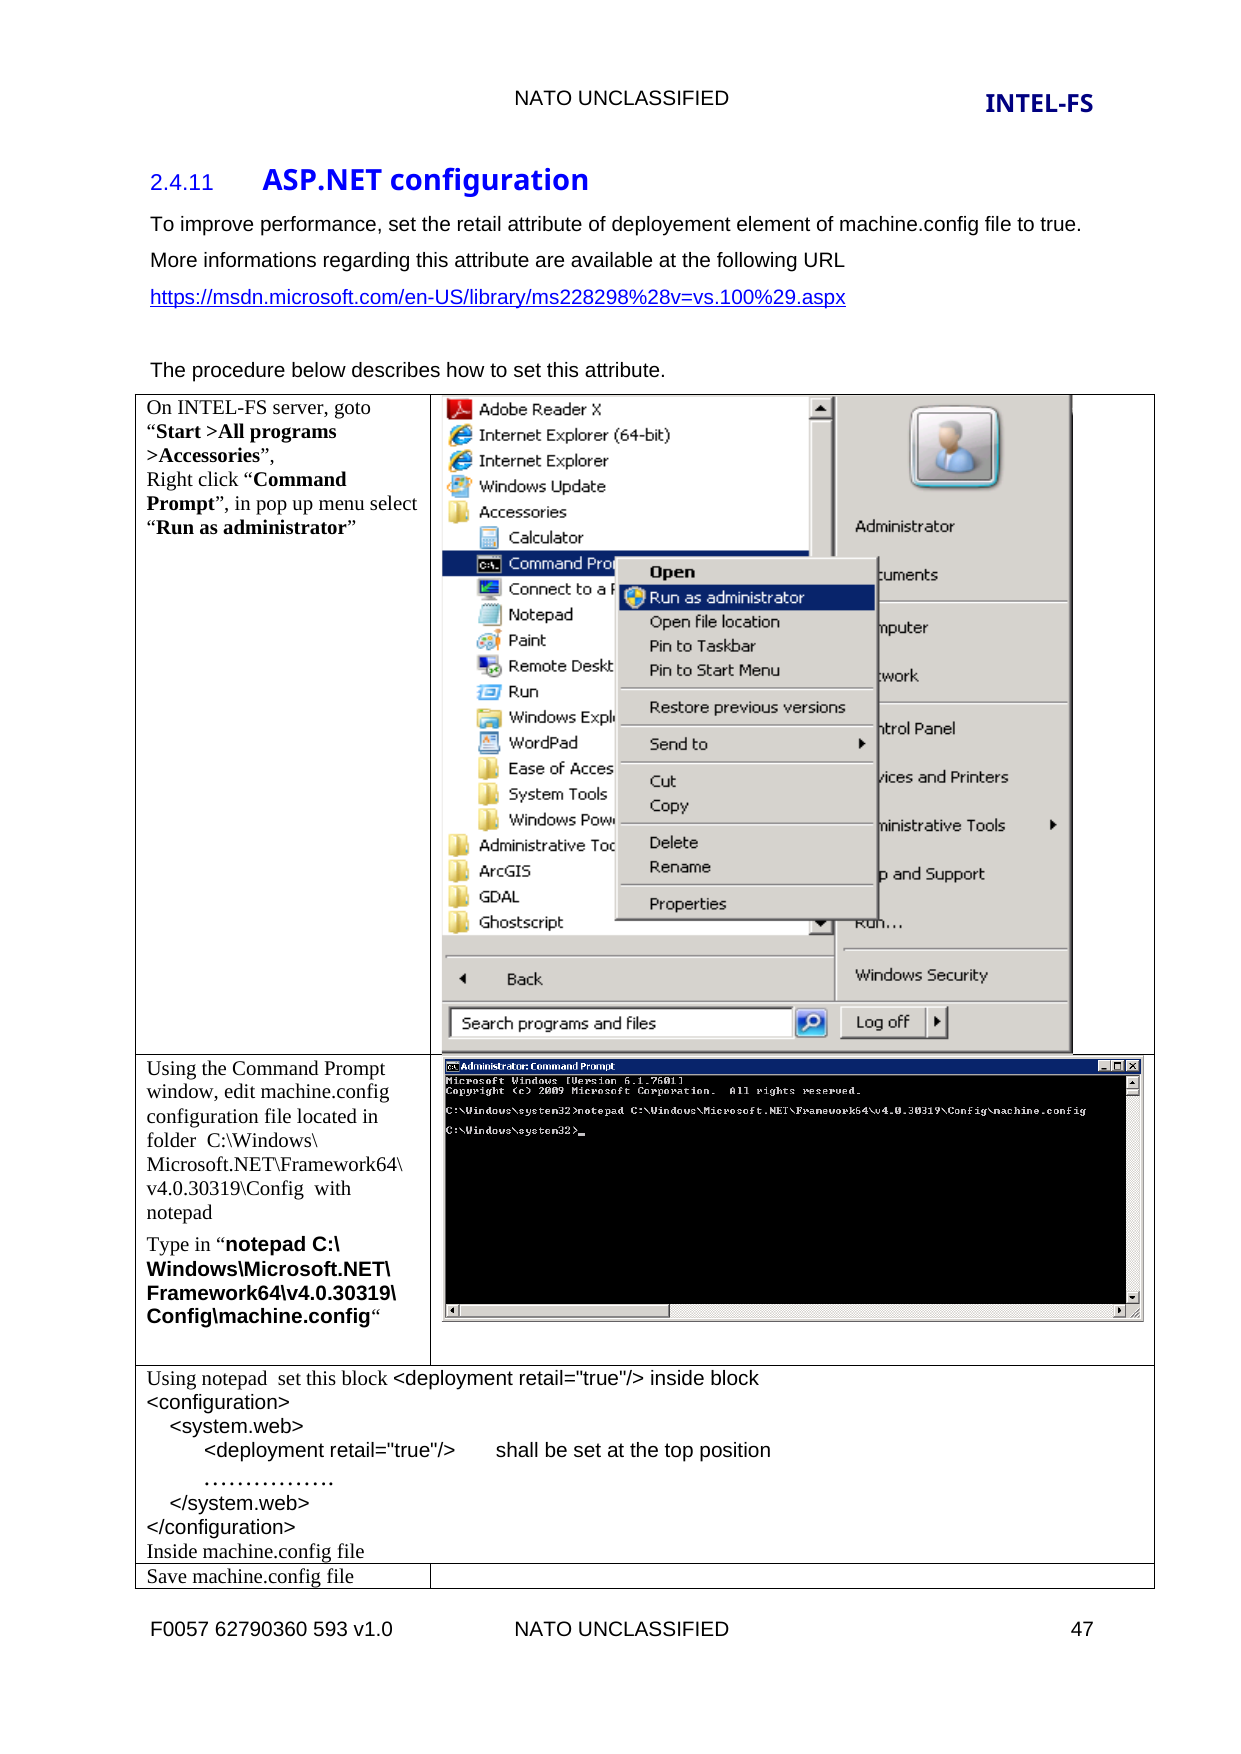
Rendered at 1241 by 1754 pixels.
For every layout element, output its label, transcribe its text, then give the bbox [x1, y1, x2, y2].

list https://msdn.microsoft.com/en-US/library/ms228298%28v=vs.100%29.aspx [150, 284, 1090, 308]
table_header [431, 395, 441, 1054]
table_cell [431, 1564, 1154, 1588]
picture [441, 395, 1144, 1322]
list More informations regarding this attribute are available at the following URL [150, 248, 1090, 272]
table_cell [431, 1055, 1154, 1365]
table_cell Using the Command Prompt window, edit machine.config configuration file located in folder C:\Windows\Microsoft.NET\Framework64\v4.0.30319\Config with notepad Type in “notepad C:\Windows\Microsoft.NET\Framework64\v4.0.30319\Config\machine.config“ [136, 1055, 430, 1365]
table_cell Using notepad set this block <deployment retail="true"/> inside block <configuration> <system.web> <deployment retail="true"/> shall be set at the top position ……………. </system.web> </configuration> Inside machine.config file [136, 1366, 1154, 1563]
table_header On INTEL-FS server, goto “Start >All programs >Accessories”, Right click “Command Prompt”, in pop up menu select “Run as administrator” [136, 395, 430, 1054]
subtitle ASP.NET configuration [150, 159, 1090, 199]
table_header [1073, 395, 1154, 1054]
list The procedure below describes how to set this attribute. [150, 357, 1090, 381]
list To improve performance, set the retail attribute of deployement element of machine.config file to true. [150, 212, 1090, 236]
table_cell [136, 1564, 430, 1588]
